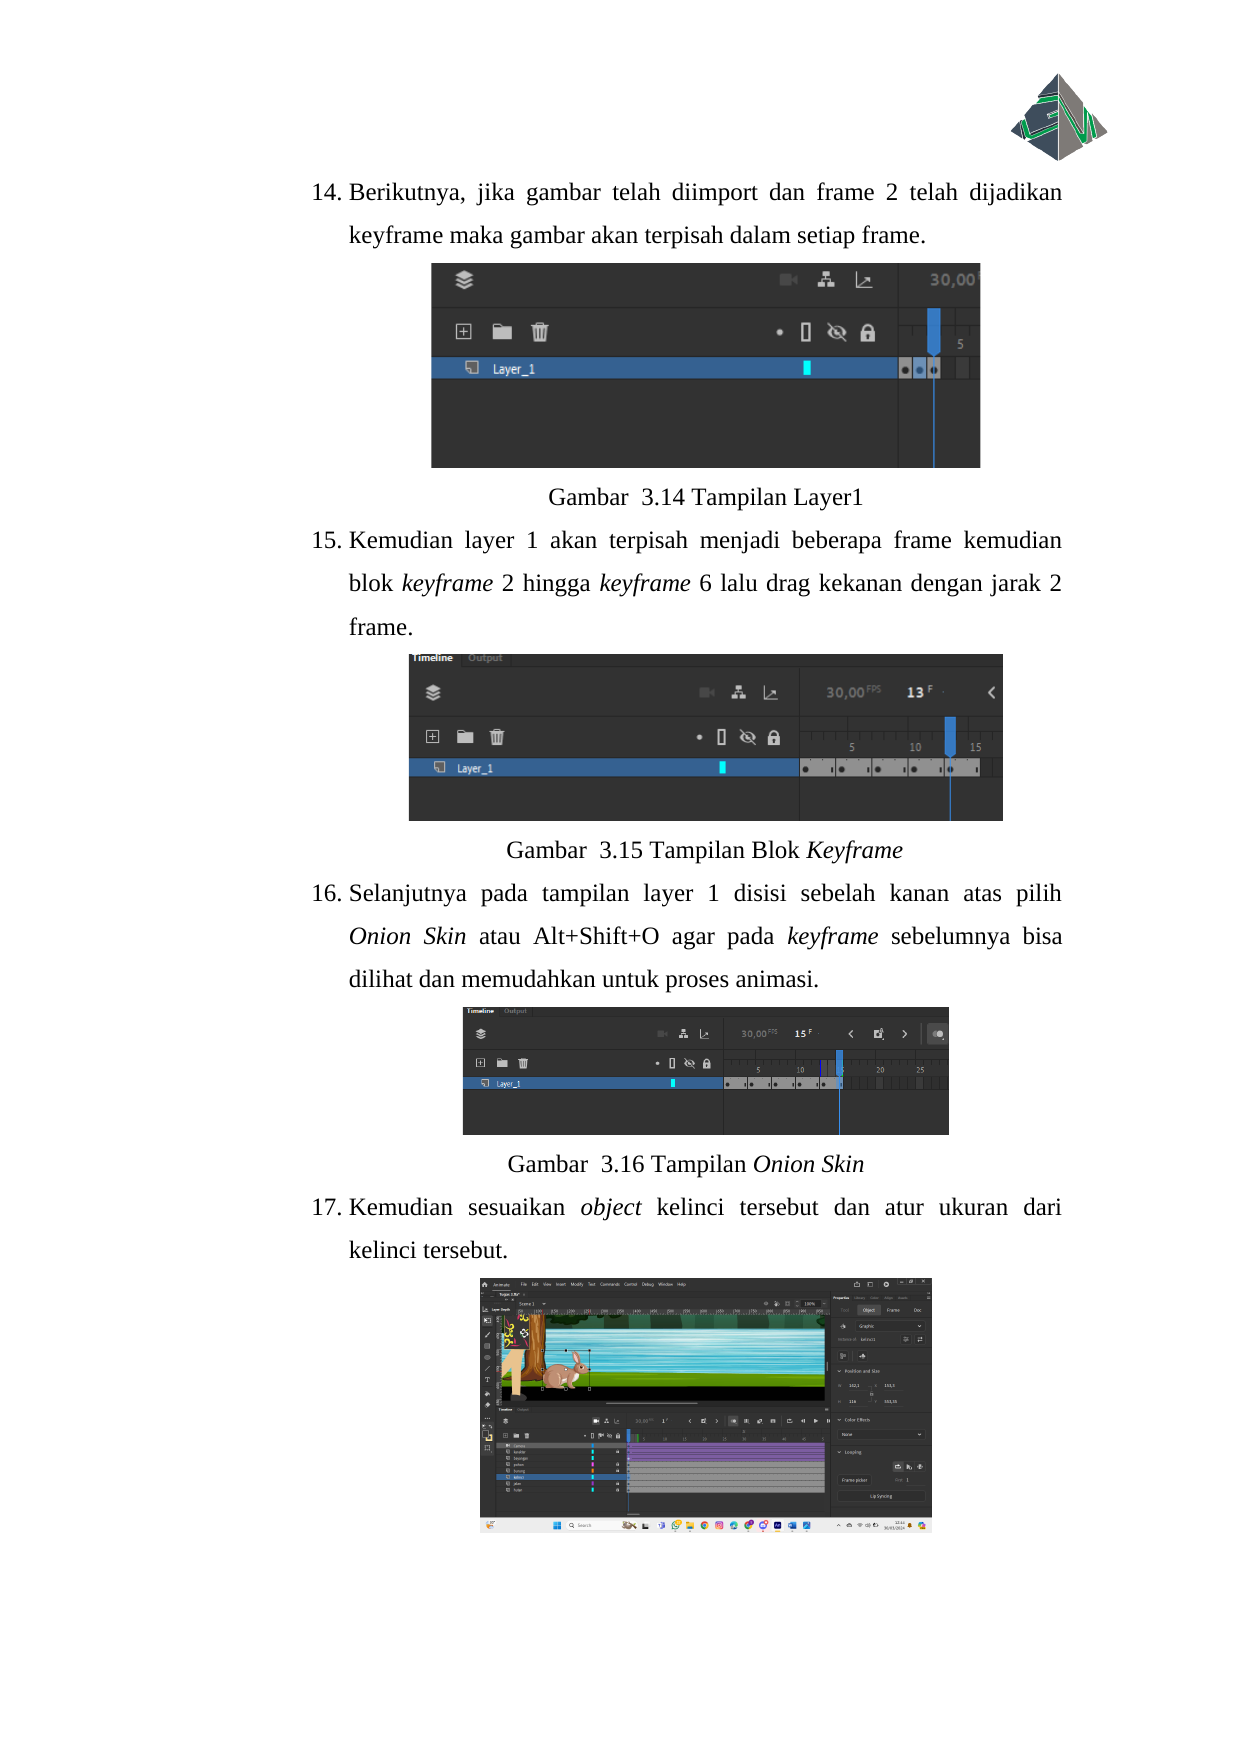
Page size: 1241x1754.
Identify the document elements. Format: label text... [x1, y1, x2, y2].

list Berikutnya, jika gambar telah diimport dan frame 2 telah dijadikan keyframe maka gambar akan terpisah dalam setiap frame. [311, 177, 1063, 249]
subtitle 3.15 Tampilan Blok Keyframe [349, 835, 1063, 863]
picture [462, 1007, 949, 1135]
subtitle 3.14 Tampilan Layer1 [349, 482, 1063, 511]
picture [408, 654, 1003, 821]
picture [480, 1278, 932, 1533]
list Selanjutnya pada tampilan layer 1 disisi sebelah kanan atas pilih Onion Skin atau Alt+Shift+O agar pada keyframe sebelumnya bisa dilihat dan memudahkan untuk proses animasi. [311, 878, 1063, 993]
list Kemudian layer 1 akan terpisah menjadi beberapa frame kemudian blok keyframe 2 hingga keyframe 6 lalu drag kekanan dengan jarak 2 frame. [311, 525, 1063, 640]
subtitle 3.16 Tampilan Onion Skin [311, 1149, 1063, 1178]
picture [431, 263, 981, 468]
picture [1010, 73, 1108, 161]
list Kemudian sesuaikan object kelinci tersebut dan atur ukuran dari kelinci tersebut. [311, 1192, 1063, 1264]
